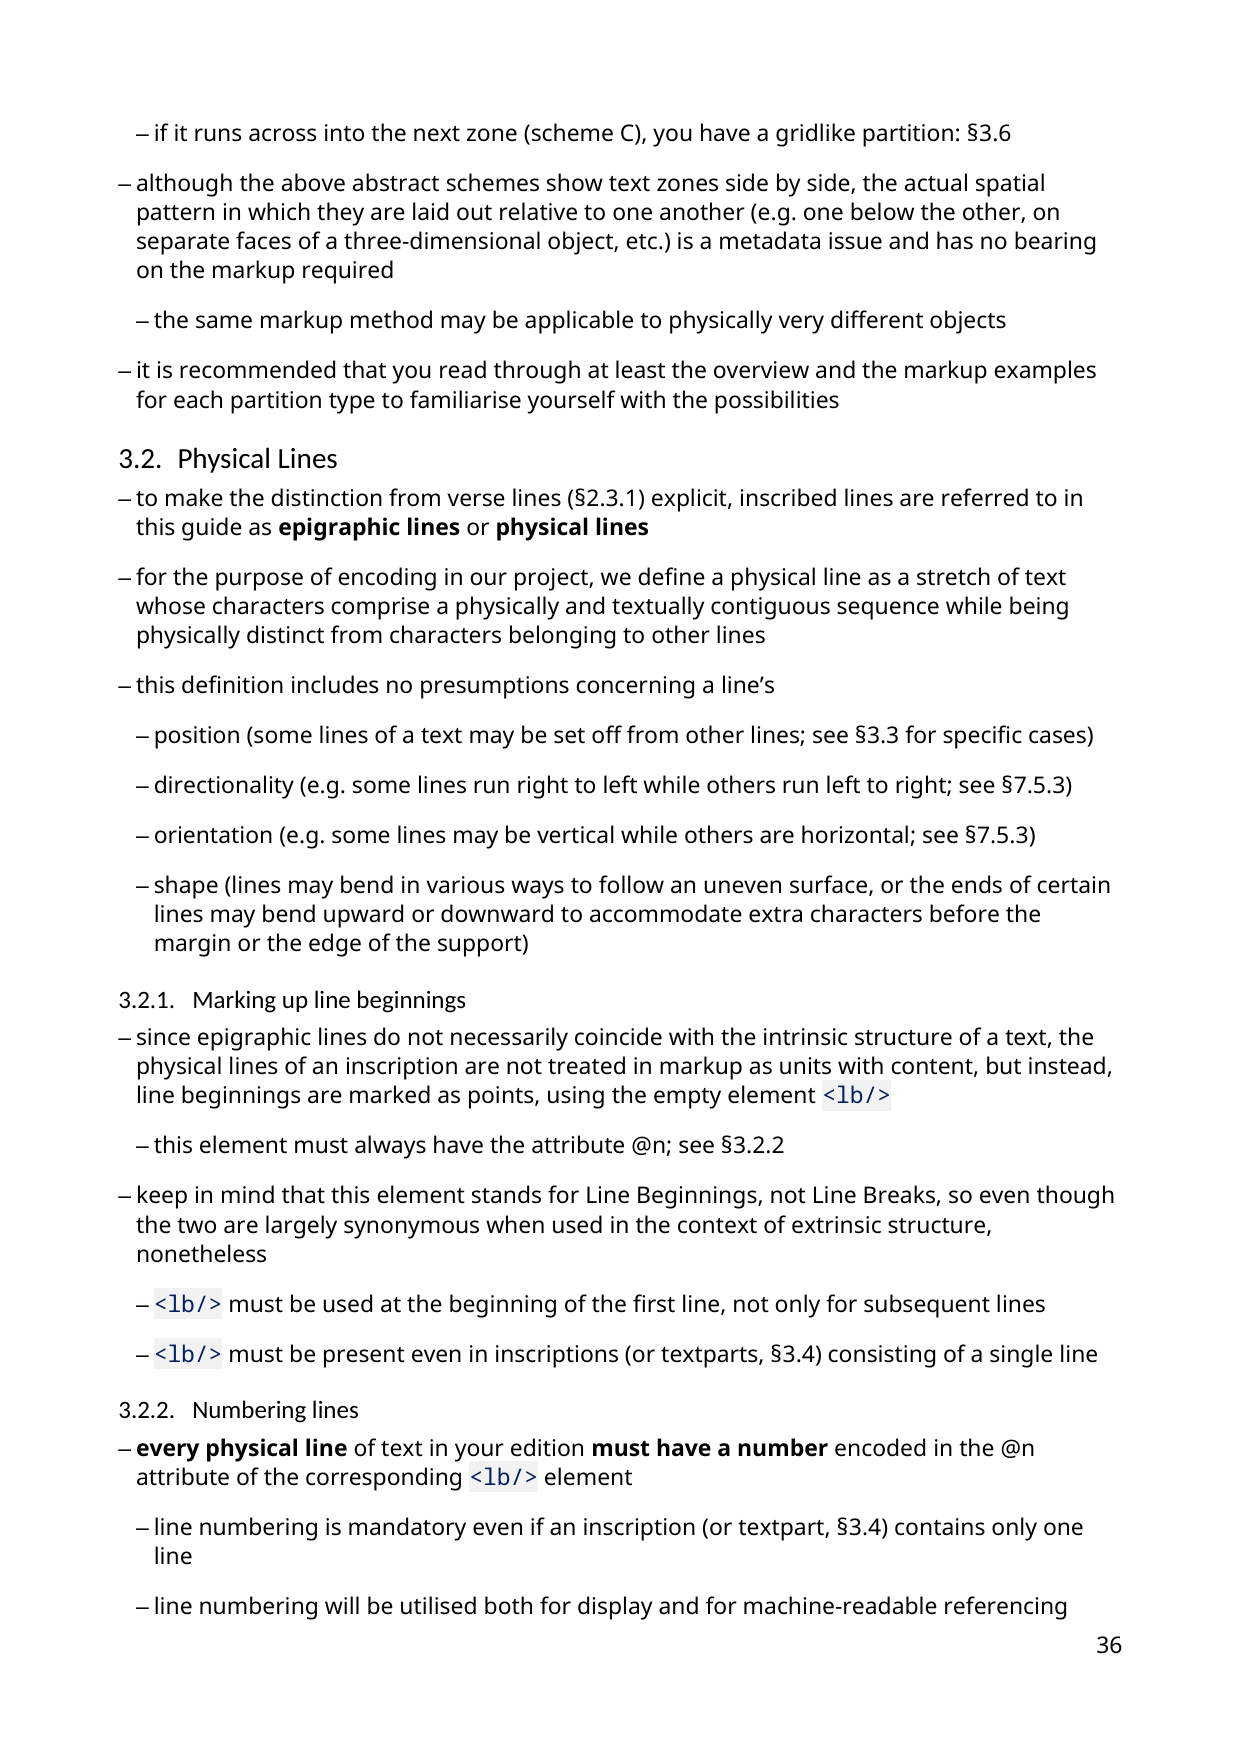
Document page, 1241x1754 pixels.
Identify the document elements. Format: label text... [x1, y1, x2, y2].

list line numbering is mandatory even if an inscription (or textpart, §3.4) contains only one line [136, 1512, 1122, 1570]
list to make the distinction from verse lines (§2.3.1) explicit, inscribed lines are referred to in this guide as epigraphic lines or physical lines [118, 483, 1122, 541]
subtitle Marking up line beginnings [118, 978, 1122, 1016]
list this element must always have the attribute @n; see §3.2.2 [136, 1131, 1122, 1160]
list the same markup method may be applicable to physically very different objects [136, 306, 1122, 335]
list this definition includes no presumptions concerning a line’s [118, 670, 1122, 699]
list it is recommended that you read through at least the overview and the markup examples for each partition type to familiarise yourself with the possibilities [118, 356, 1122, 414]
list keep in mind that this element stands for Line Beginnings, not Line Breaks, so even though the two are largely synonymous when used in the context of extrinsic structure, nonetheless [118, 1181, 1122, 1268]
subtitle Numbering lines [118, 1389, 1122, 1426]
list although the above abstract schemes show text zones side by side, the actual spatial pattern in which they are laid out relative to one another (e.g. one below the other, on separate faces of a three-dimensional object, etc.) is a metadata issue and has no bearing on the markup required [118, 168, 1122, 285]
list if it runs across into the next zone (scheme C), you have a gridlike partition: §3.6 [136, 118, 1122, 147]
list <lb/> must be used at the beginning of the first line, not only for subsequent lines [222, 1289, 1122, 1318]
subtitle Physical Lines [118, 439, 1122, 476]
list since epigraphic lines do not necessarily coincide with the intrinsic structure of a text, the physical lines of an inscription are not treated in markup as units with content, but instead, line beginnings are marked as points, using the empty element <lb/> [118, 1022, 1122, 1110]
list for the purpose of encoding in our project, we define a physical line as a stretch of text whose characters comprise a physically and textually contiguous sequence while being physically distinct from characters belonging to other lines [118, 562, 1122, 649]
list shape (lines may bend in various ways to follow an uneven surface, or the ends of certain lines may bend upward or downward to accommodate extra characters before the margin or the edge of the support) [136, 870, 1122, 958]
list orientation (e.g. some lines may be vertical while others are horizontal; see §7.5.3) [136, 820, 1122, 849]
list <lb/> must be present even in inscriptions (or textparts, §3.4) consisting of a single line [222, 1339, 1122, 1368]
list position (some lines of a text may be set off from other lines; see §3.3 for specific cases) [136, 720, 1122, 749]
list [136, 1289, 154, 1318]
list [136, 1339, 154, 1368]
list every physical line of text in your edition must have a number encoded in the @n attribute of the corresponding <lb/> element [118, 1433, 1122, 1491]
list line numbering will be utilised both for display and for machine-readable referencing [136, 1591, 1122, 1620]
list directionality (e.g. some lines run right to left while others run left to right; see §7.5.3) [136, 770, 1122, 799]
